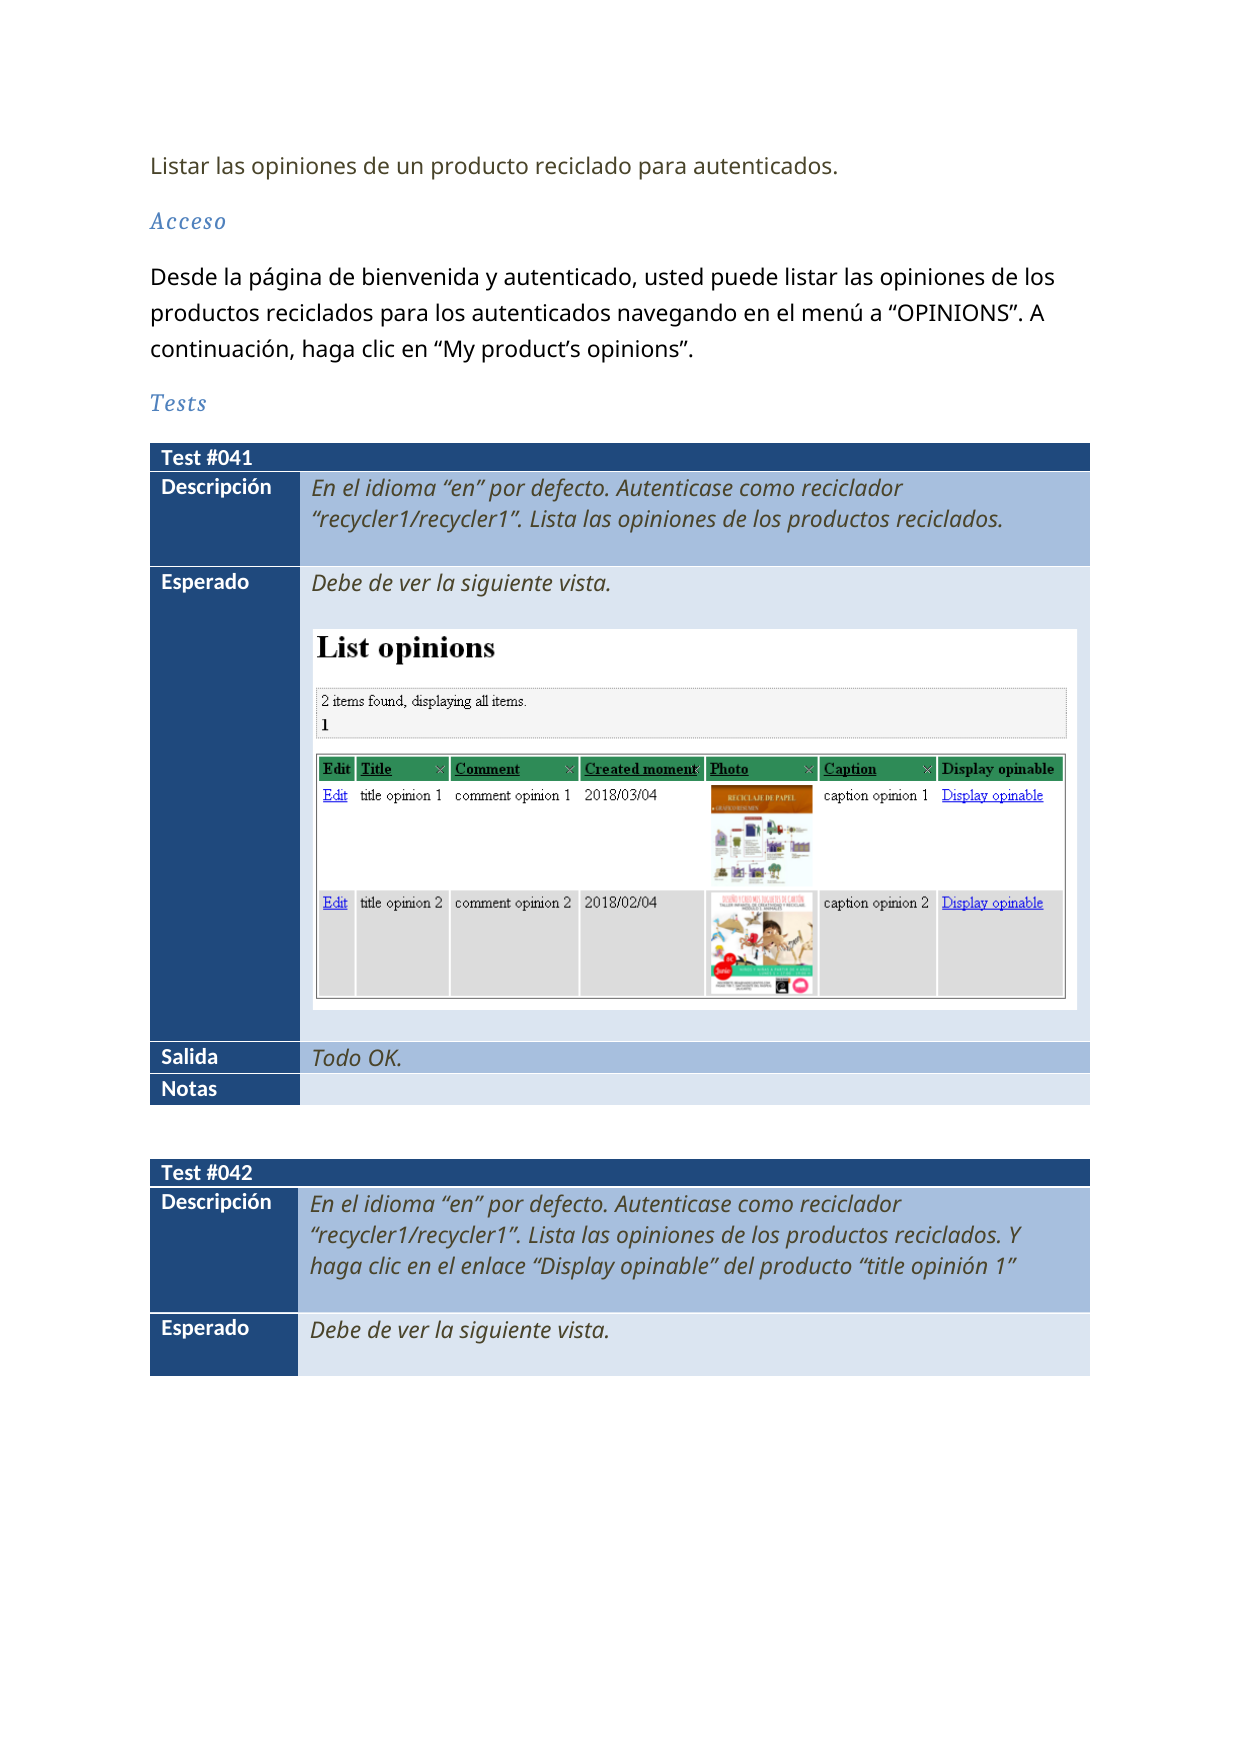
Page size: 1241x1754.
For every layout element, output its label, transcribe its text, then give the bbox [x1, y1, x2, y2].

table_cell [300, 1074, 1090, 1105]
table_cell Salida [150, 1042, 300, 1073]
text Desde la página de bienvenida y autenticado, usted puede listar las opiniones de los productos reciclados para los autenticados navegando en el menú a “OPINIONS”. A continuación, haga clic en “My product’s opinions”. [150, 261, 1090, 364]
table_header Test #042 [150, 1159, 1090, 1186]
table_cell En el idioma “en” por defecto. Autenticase como reciclador “recycler1/recycler1”. Lista las opiniones de los productos reciclados. Y haga clic en el enlace “Display opinable” del producto “title opinión 1” [298, 1188, 1090, 1312]
table_cell Notas [150, 1074, 300, 1105]
table_cell Esperado [150, 567, 300, 1041]
table_header Test #041 [150, 443, 1090, 471]
text Listar las opiniones de un producto reciclado para autenticados. [150, 150, 1090, 181]
table_cell Descripción [150, 1188, 298, 1312]
table_cell En el idioma “en” por defecto. Autenticase como reciclador “recycler1/recycler1”. Lista las opiniones de los productos reciclados. [300, 472, 1090, 566]
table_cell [298, 1314, 1090, 1376]
table_cell Esperado [150, 1314, 298, 1376]
table_cell Debe de ver la siguiente vista. [300, 567, 1090, 1041]
table_cell Todo OK. [300, 1042, 1090, 1073]
subtitle Tests [150, 389, 1090, 418]
subtitle Acceso [150, 207, 1090, 236]
table_cell Descripción [150, 472, 300, 566]
picture [312, 629, 1078, 1010]
